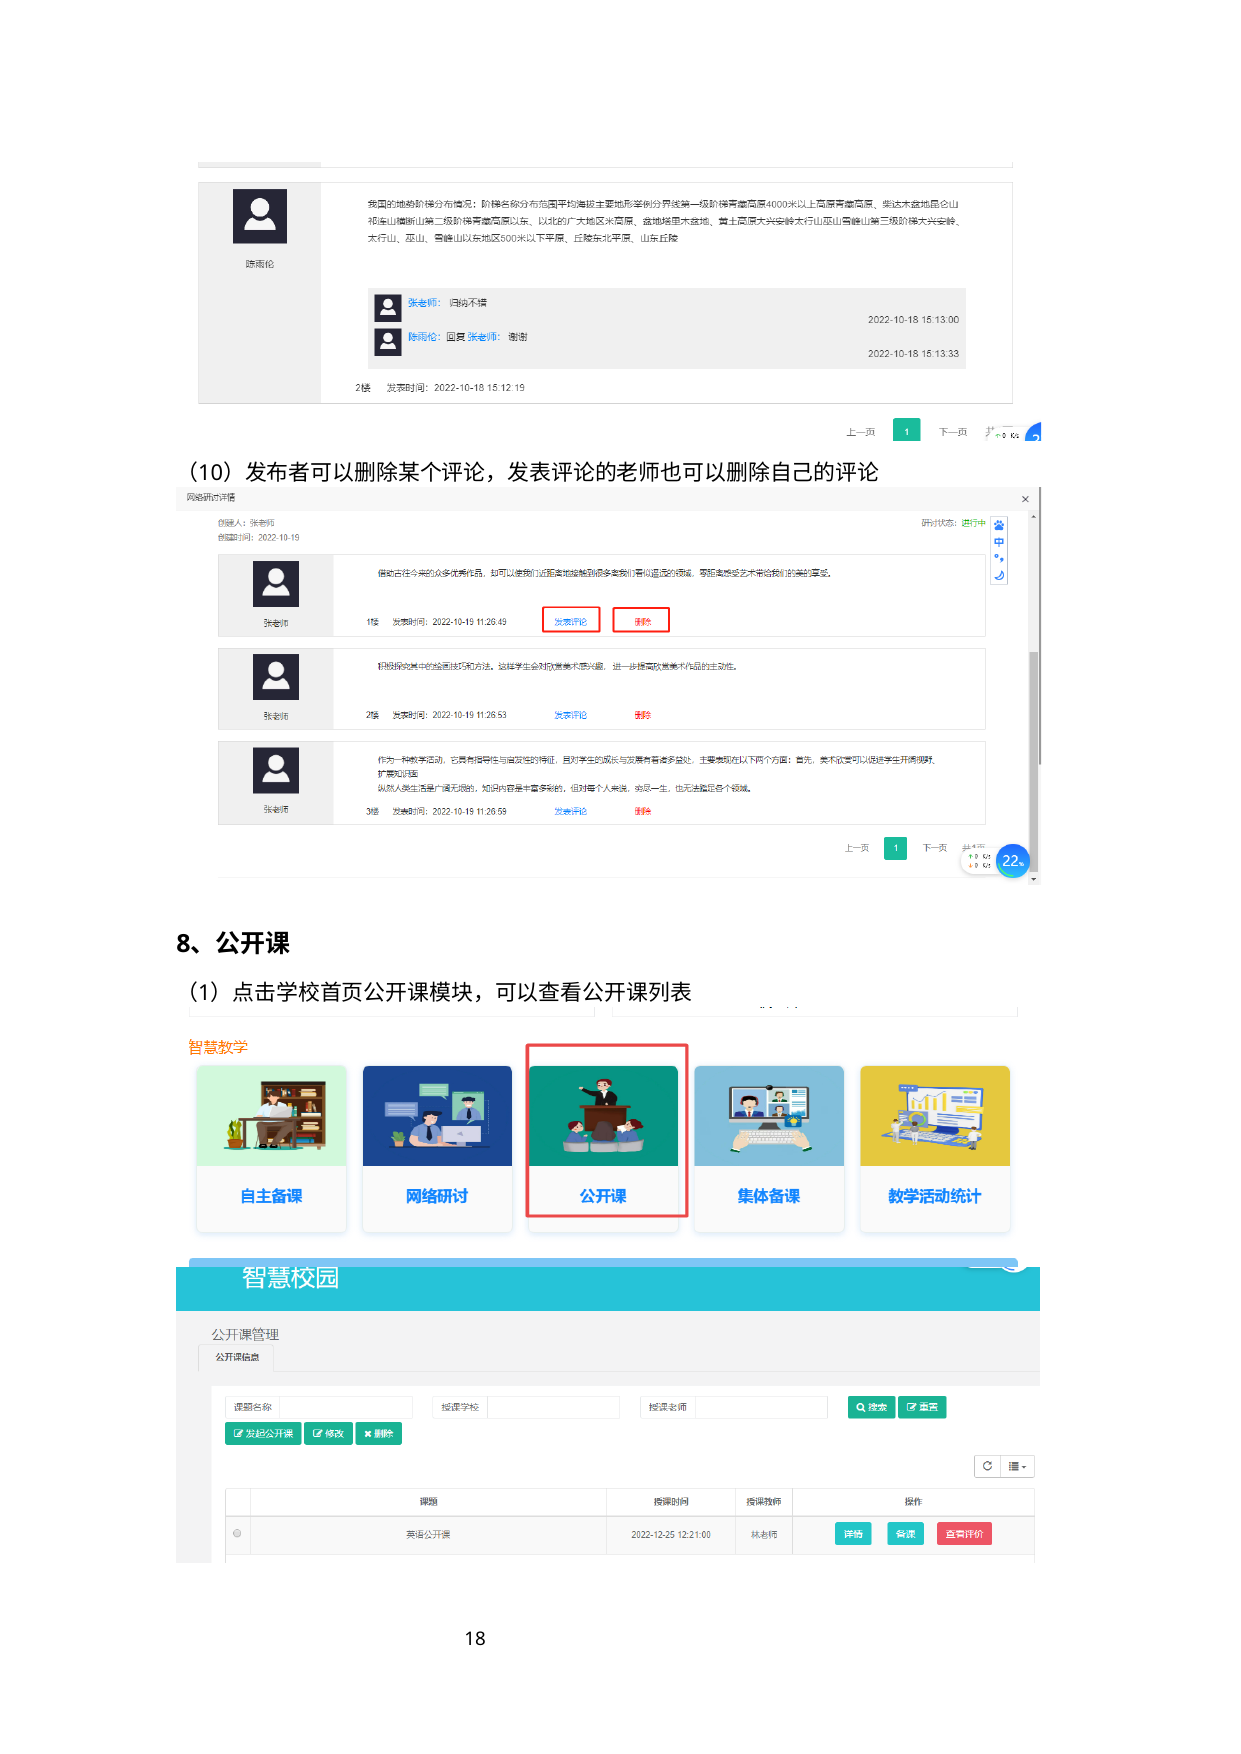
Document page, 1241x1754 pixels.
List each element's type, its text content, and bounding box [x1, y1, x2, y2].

text 8、公开课 [176, 909, 1053, 974]
picture [176, 487, 1042, 885]
text （10）发布者可以删除某个评论，发表评论的老师也可以删除自己的评论 [176, 454, 1053, 487]
picture [176, 1007, 1040, 1563]
picture [176, 162, 1042, 441]
text （1）点击学校首页公开课模块，可以查看公开课列表 [176, 974, 1053, 1007]
